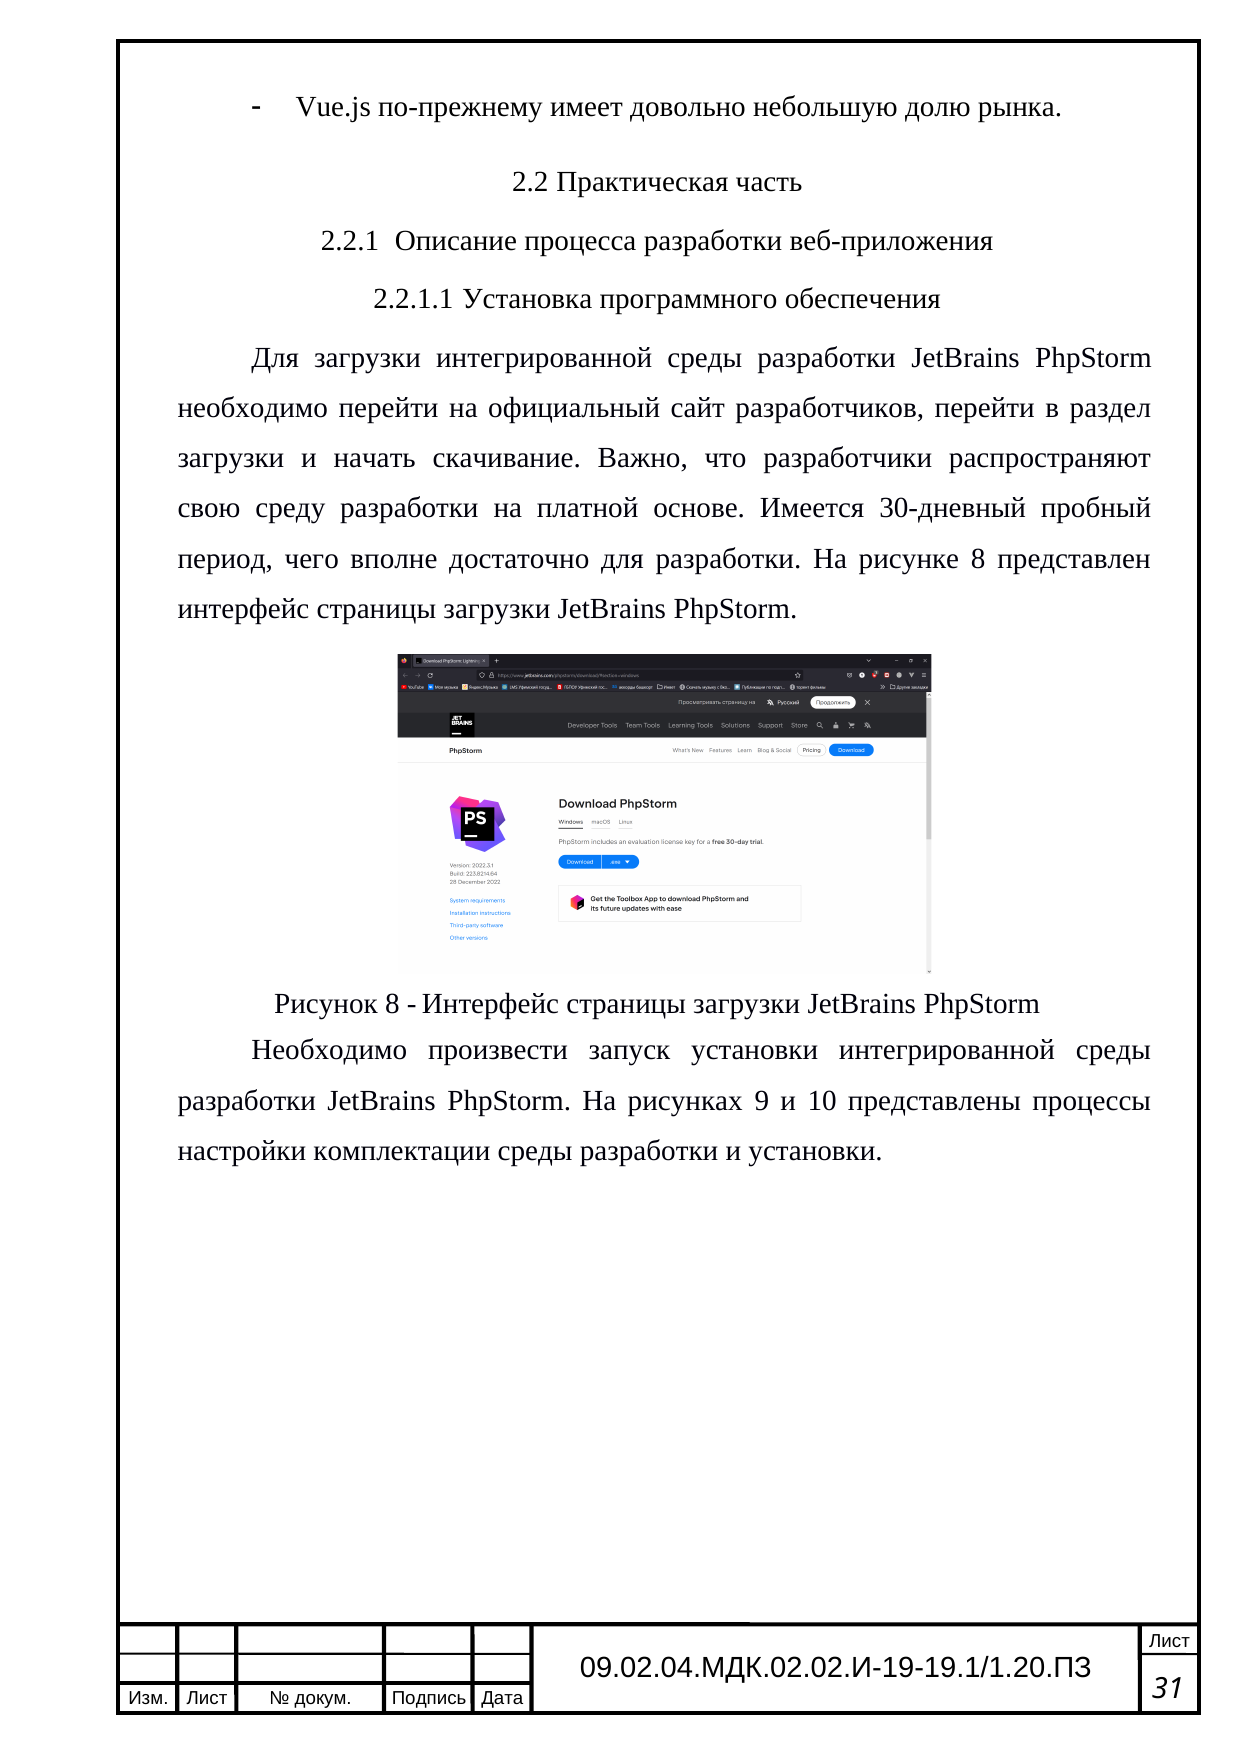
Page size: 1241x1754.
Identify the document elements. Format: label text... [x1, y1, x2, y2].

text Необходимо произвести запуск установки интегрированной среды разработки JetBrains PhpStorm. На рисунках 9 и 10 представлены процессы настройки комплектации среды разработки и установки. [177, 1032, 1152, 1166]
text Для загрузки интегрированной среды разработки JetBrains PhpStorm необходимо перейти на официальный сайт разработчиков, перейти в раздел загрузки и начать скачивание. Важно, что разработчики распространяют свою среду разработки на платной основе. Имеется 30-дневный пробный период, чего вполне достаточно для разработки. На рисунке 8 представлен интерфейс страницы загрузки JetBrains PhpStorm. [177, 340, 1152, 625]
subtitle Описание процесса разработки веб-приложения [177, 223, 1137, 256]
text Интерфейс страницы загрузки JetBrains PhpStorm [177, 986, 1137, 1020]
subtitle Практическая часть [177, 164, 1137, 198]
subtitle Установка программного обеспечения [177, 281, 1137, 315]
picture [397, 654, 932, 974]
list Vue.js по-прежнему имеет довольно небольшую долю рынка. [177, 89, 1137, 122]
